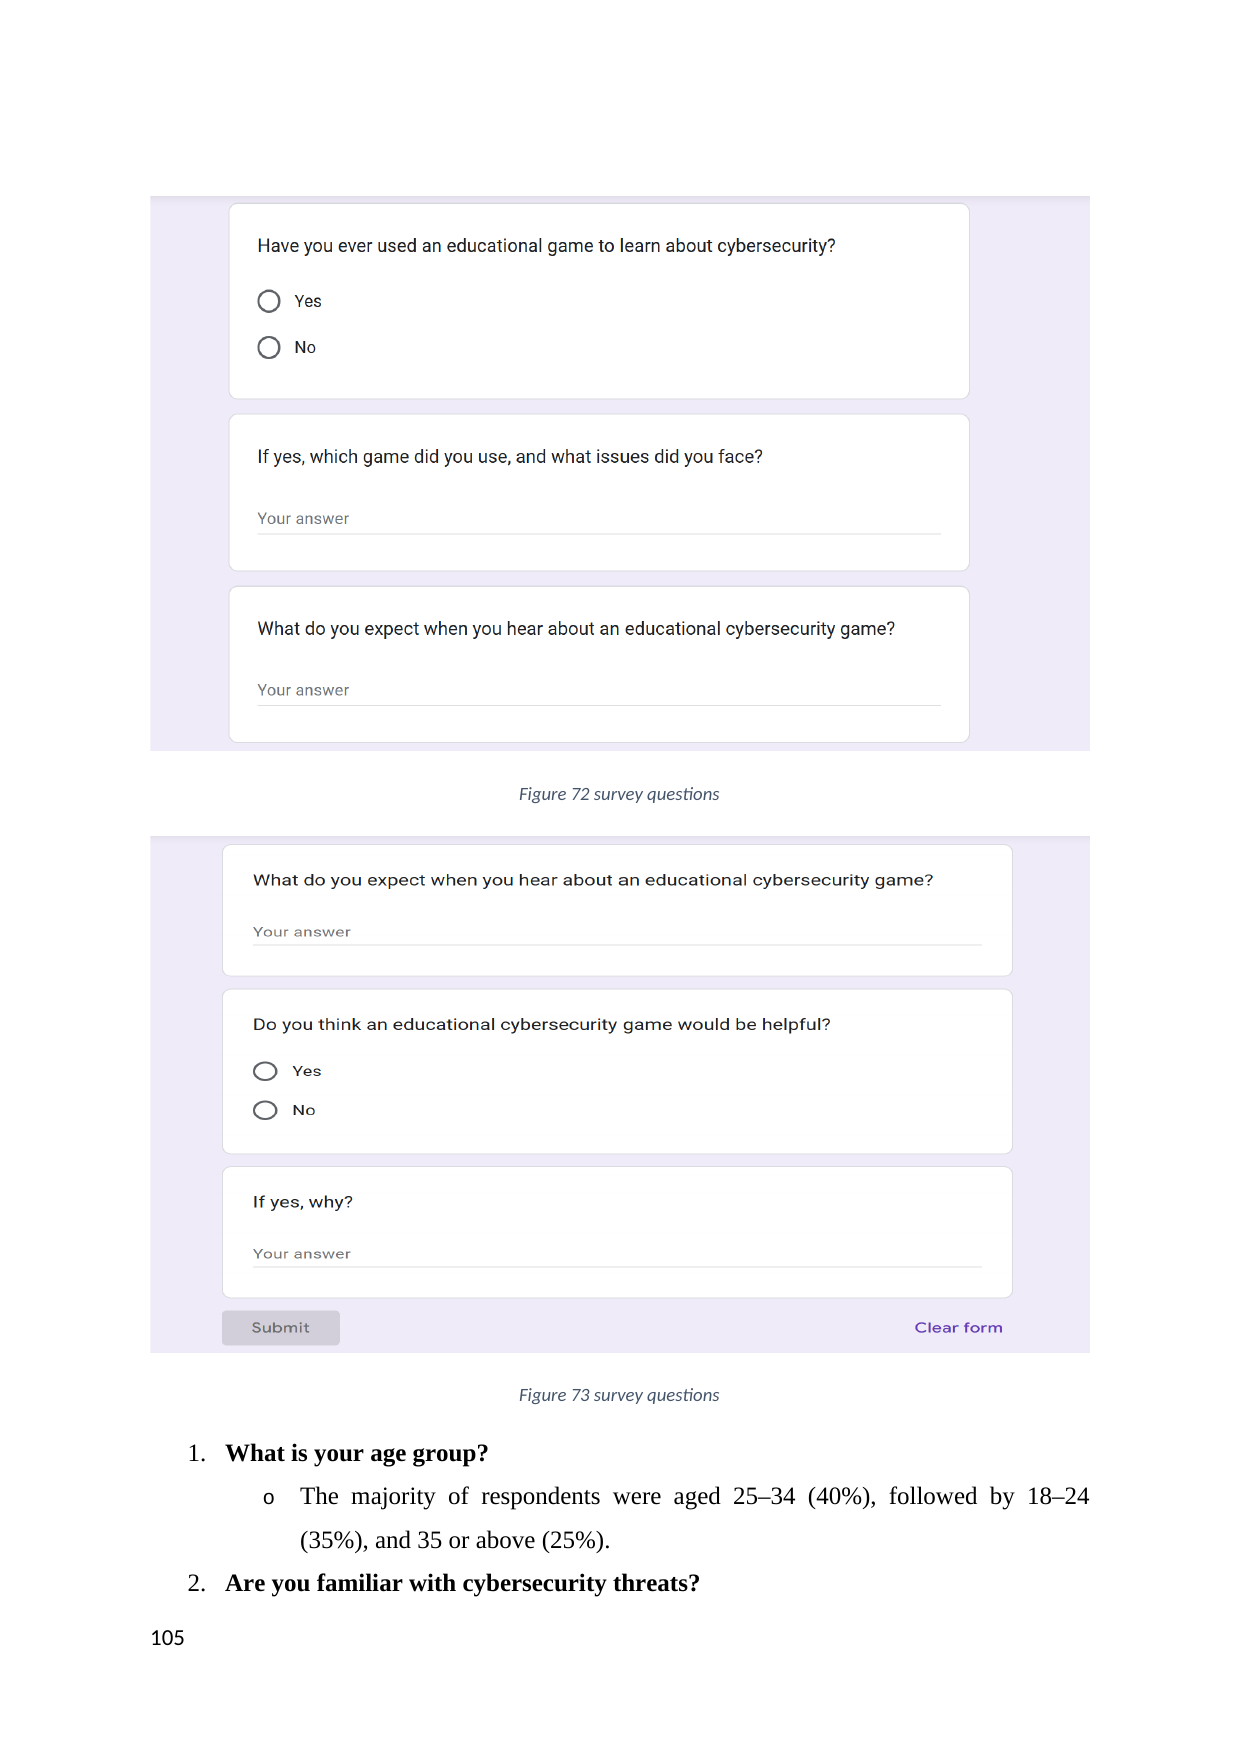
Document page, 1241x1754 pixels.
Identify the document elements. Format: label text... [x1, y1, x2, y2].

list Are you familiar with cybersecurity threats? [187, 1568, 1090, 1597]
picture [150, 196, 1090, 751]
picture [150, 836, 1090, 1353]
list The majority of respondents were aged 25–34 (40%), followed by 18–24 (35%), and 35 or above (25%). [262, 1481, 1090, 1554]
list What is your age group? [187, 1438, 1090, 1467]
